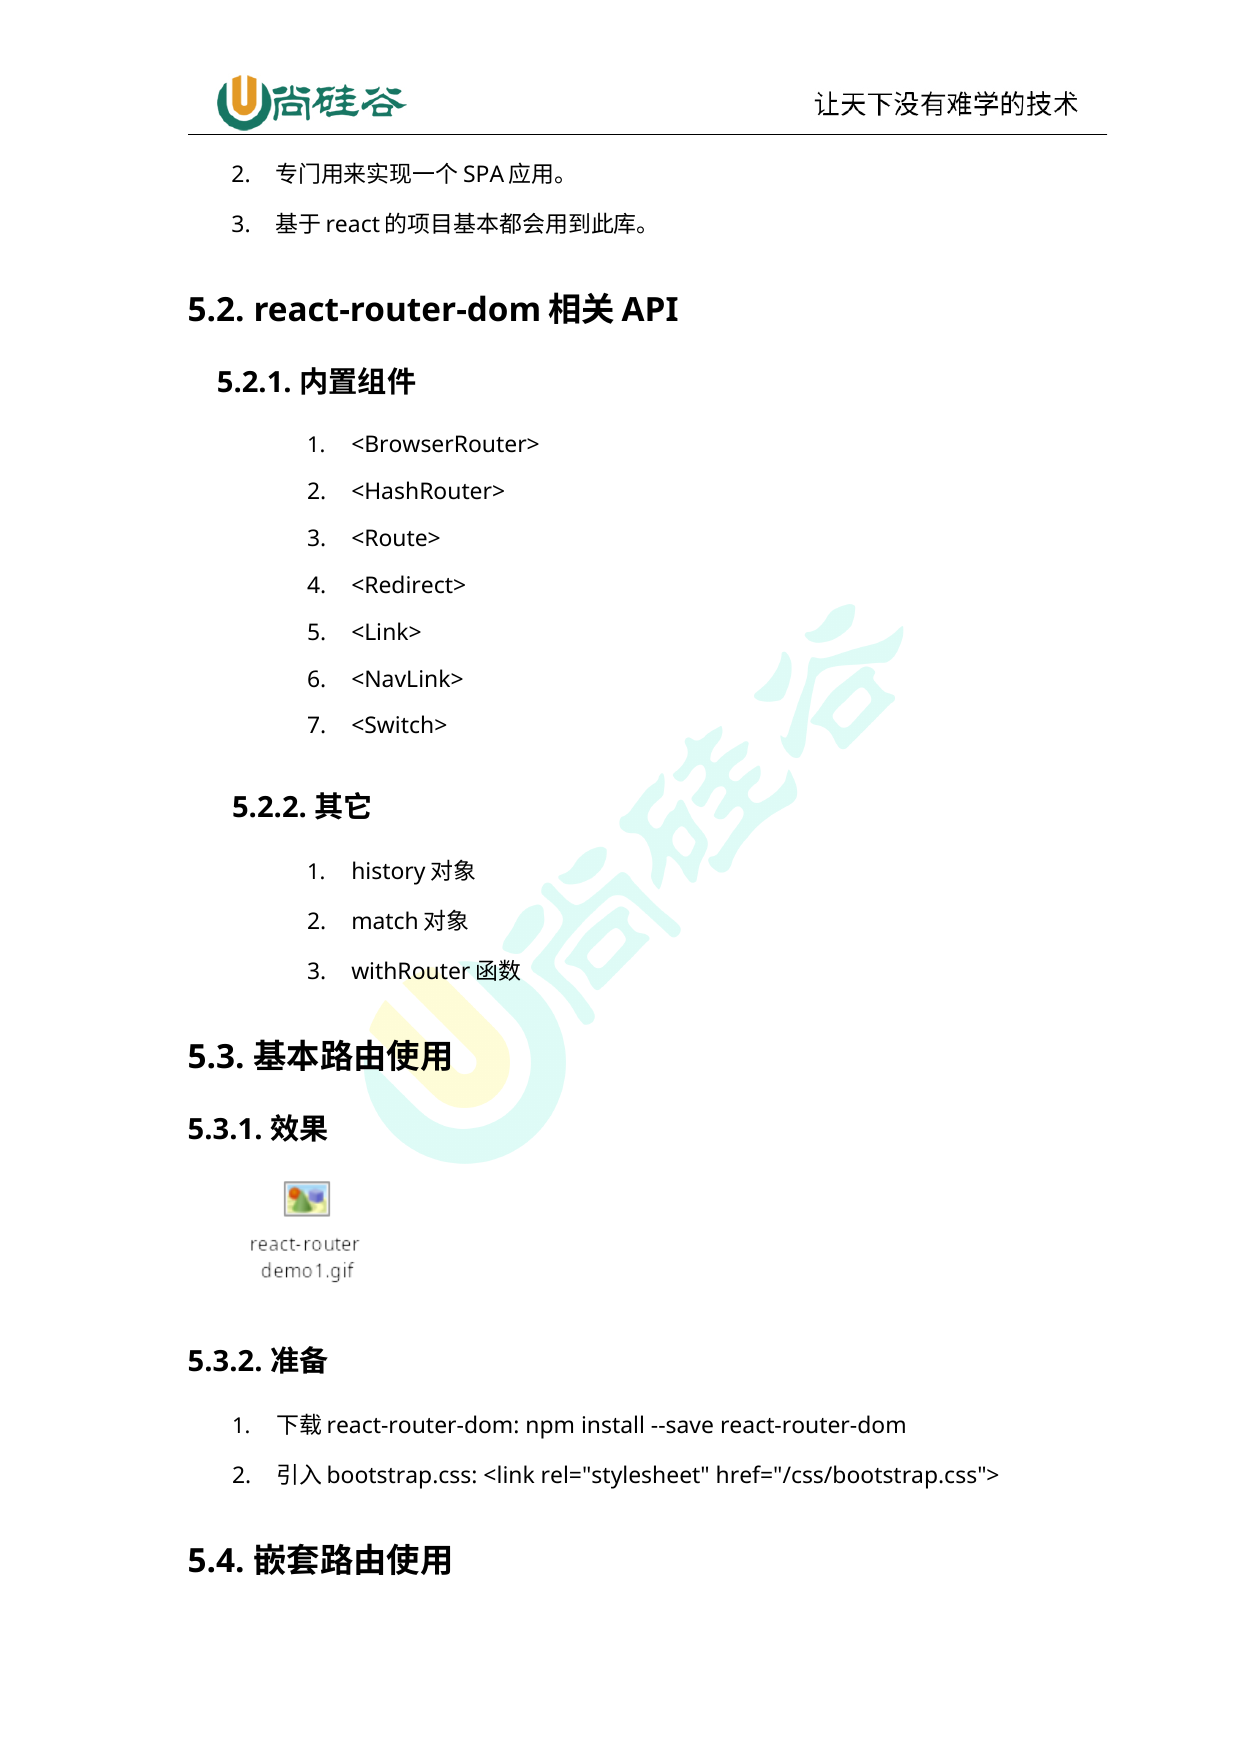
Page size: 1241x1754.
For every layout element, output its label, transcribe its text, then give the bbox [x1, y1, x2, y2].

list <Route> [307, 522, 1107, 553]
list <BrowserRouter> [307, 428, 1107, 459]
list <Link> [307, 616, 1107, 647]
list 引入bootstrap.css: <link rel="stylesheet" href="/css/bootstrap.css"> [232, 1457, 1107, 1490]
picture [215, 73, 1080, 132]
subtitle 5.3. 基本路由使用 [187, 1030, 1107, 1078]
list 专门用来实现一个SPA应用。 [231, 156, 1107, 189]
list 下载react-router-dom: npm install --save react-router-dom [232, 1407, 1107, 1440]
subtitle 5.2. react-router-dom相关API [187, 283, 1107, 332]
list <Switch> [307, 709, 1107, 741]
list history对象 [307, 853, 1107, 886]
list <HashRouter> [307, 475, 1107, 506]
subtitle 5.2.1. 内置组件 [187, 359, 1107, 401]
subtitle 5.3.1. 效果 [187, 1106, 1107, 1148]
list <Redirect> [307, 569, 1107, 600]
list <NavLink> [307, 663, 1107, 694]
subtitle 5.4. 嵌套路由使用 [187, 1534, 1107, 1582]
subtitle 5.3.2. 准备 [187, 1337, 1107, 1380]
list withRouter函数 [307, 953, 1107, 986]
list match对象 [307, 903, 1107, 936]
list 基于react的项目基本都会用到此库。 [231, 206, 1107, 239]
subtitle 5.2.2. 其它 [187, 783, 1107, 826]
